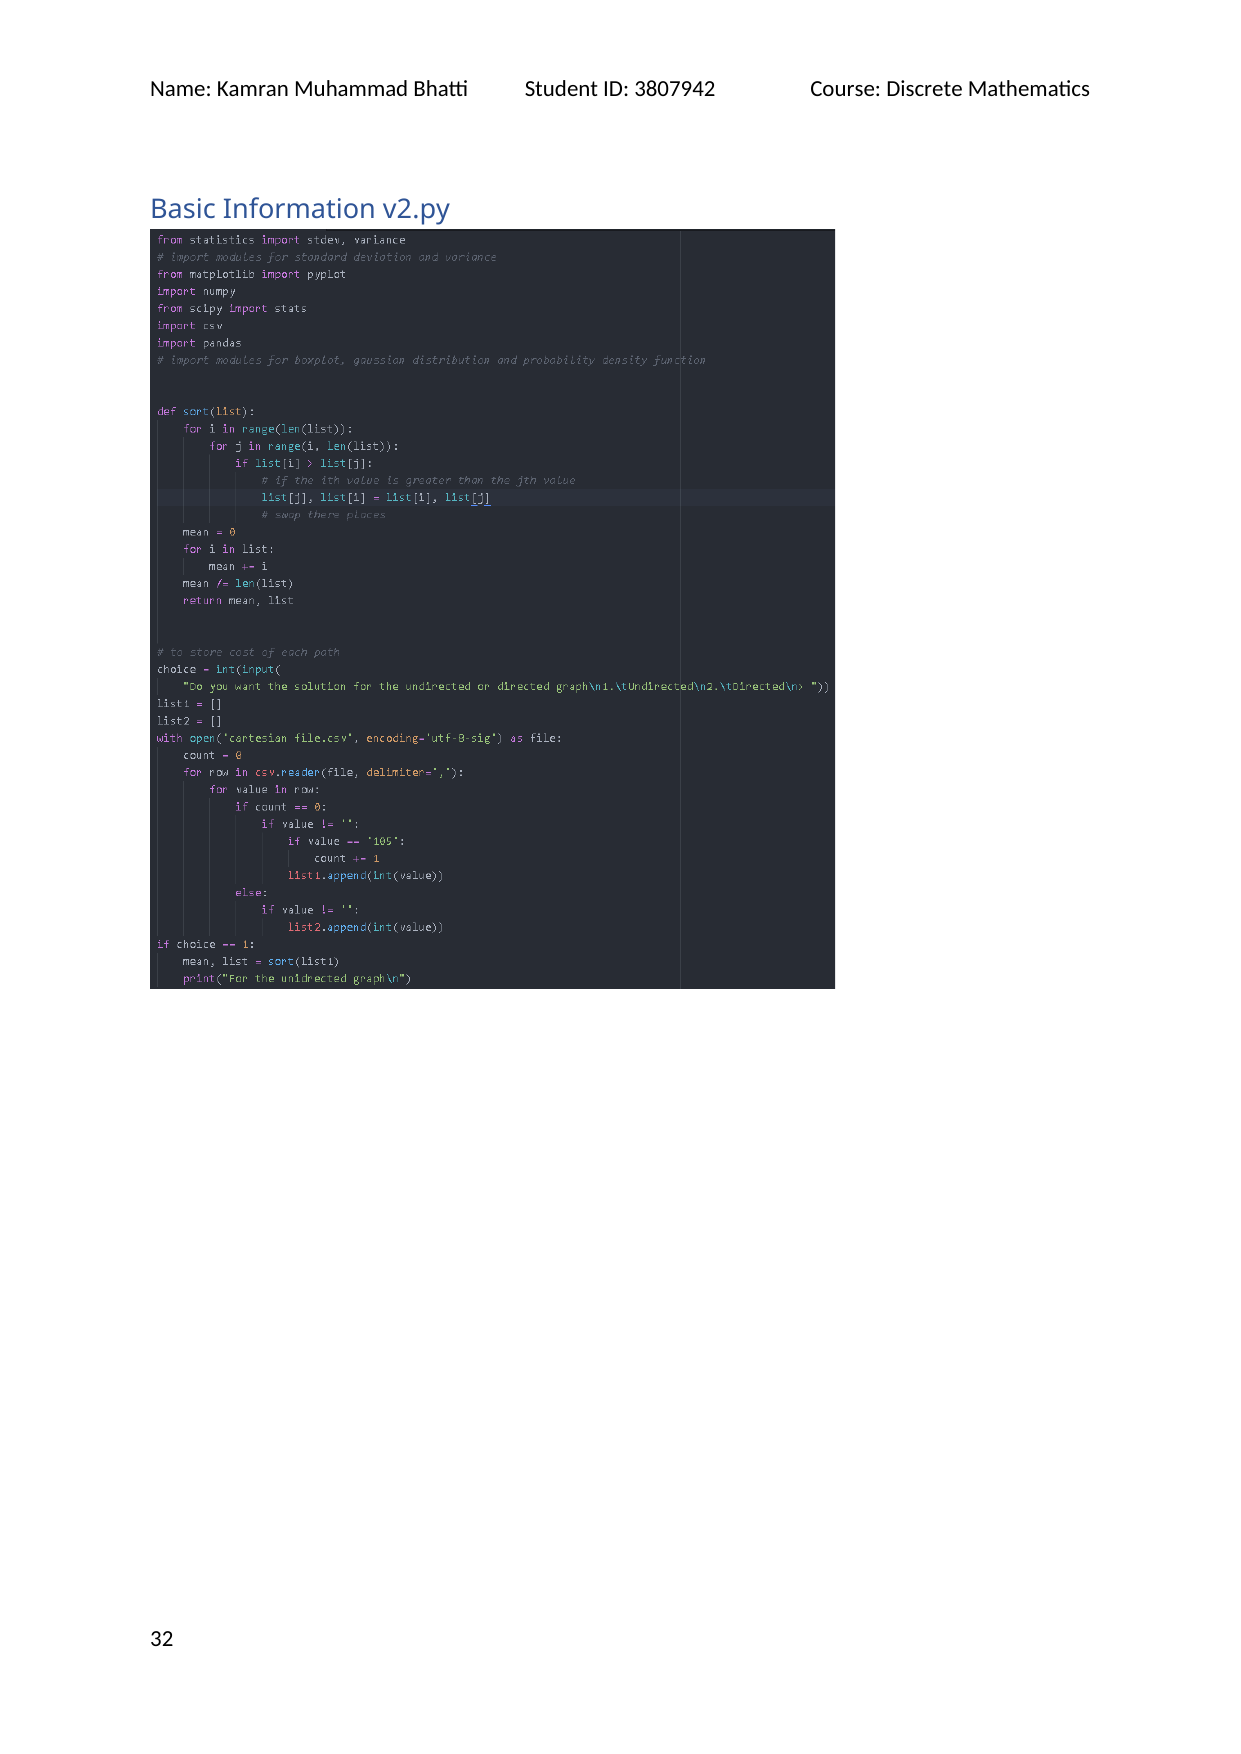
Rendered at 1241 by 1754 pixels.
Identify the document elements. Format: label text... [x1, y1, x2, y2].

subtitle Basic Information v2.py [150, 150, 1090, 227]
picture [150, 229, 836, 989]
